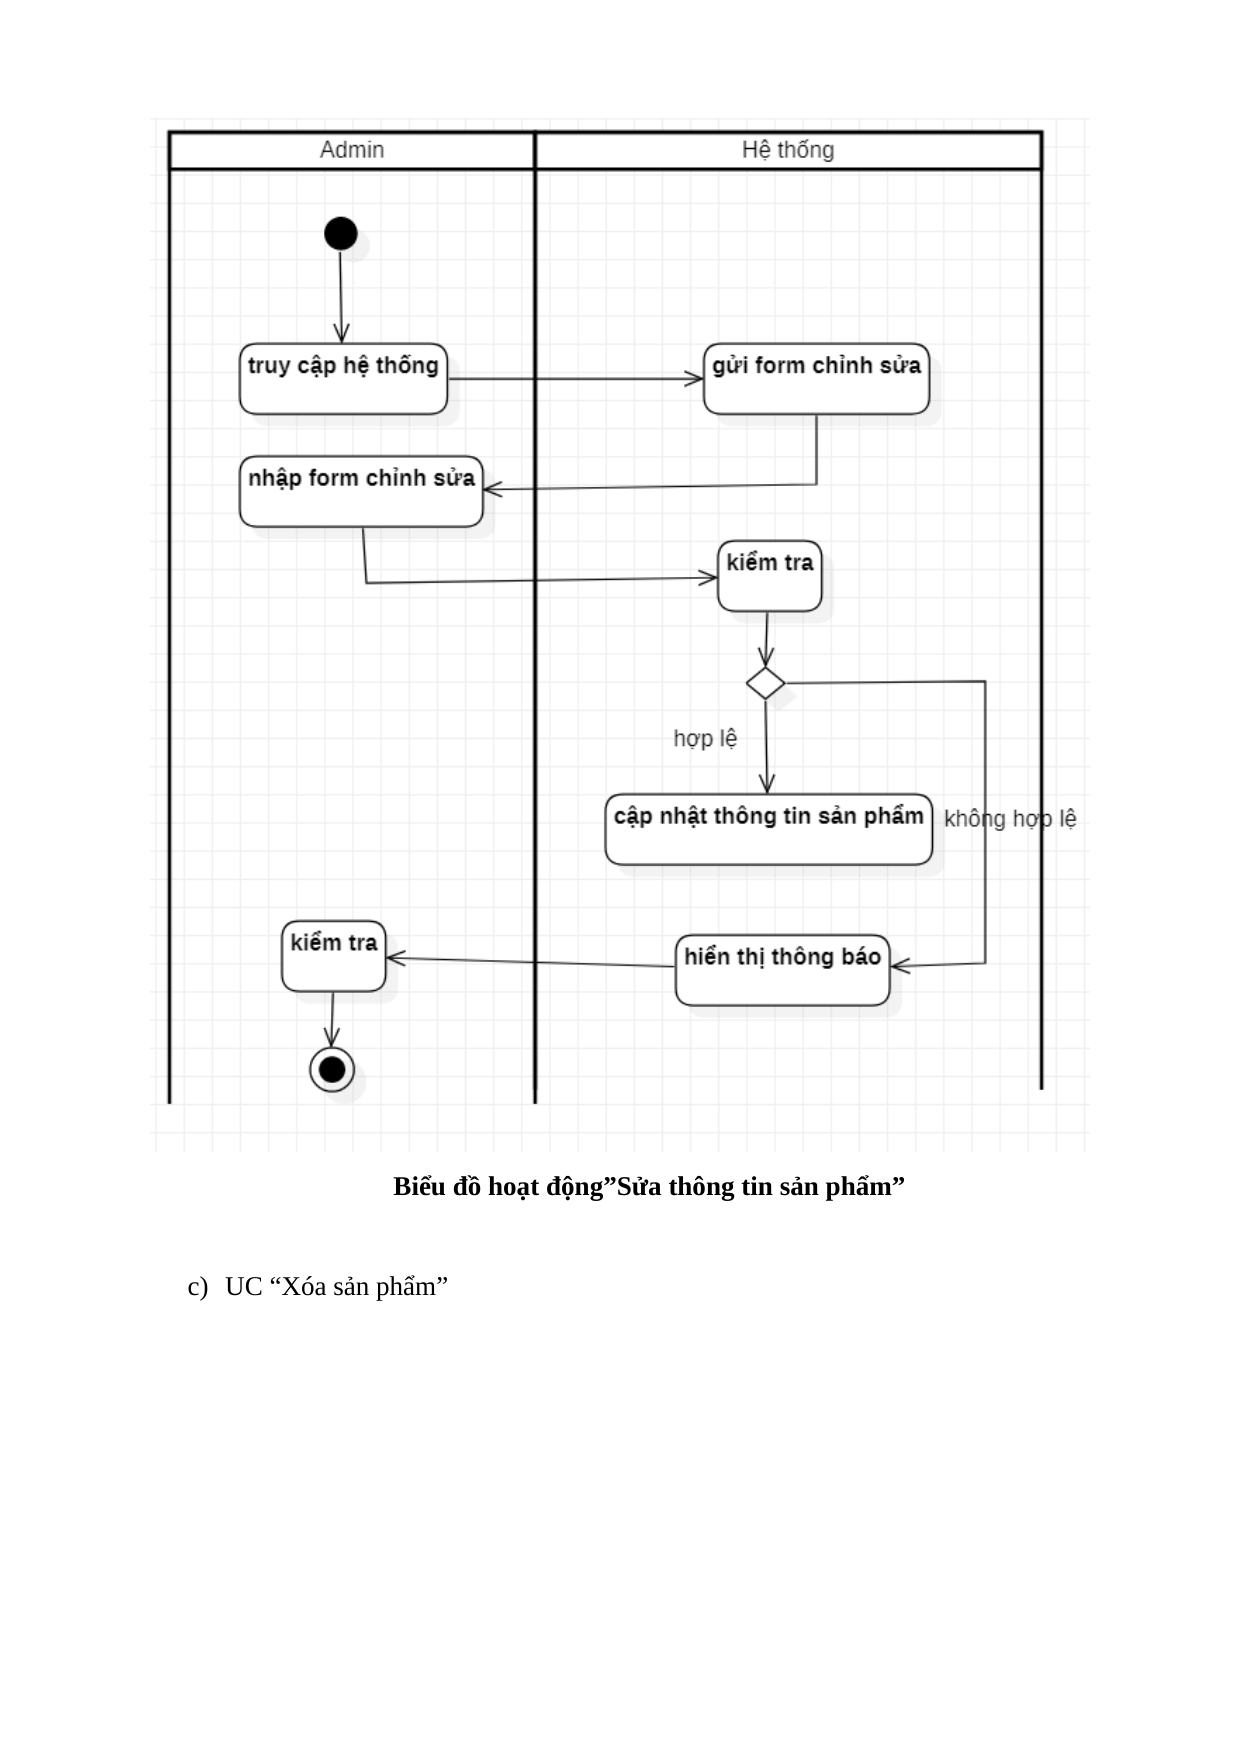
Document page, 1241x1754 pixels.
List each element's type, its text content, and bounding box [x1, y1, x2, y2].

text Biểu đồ hoạt động”Sửa thông tin sản phẩm” [150, 1170, 1109, 1201]
picture [150, 118, 1091, 1152]
list UC “Xóa sản phẩm” [187, 1271, 1109, 1302]
